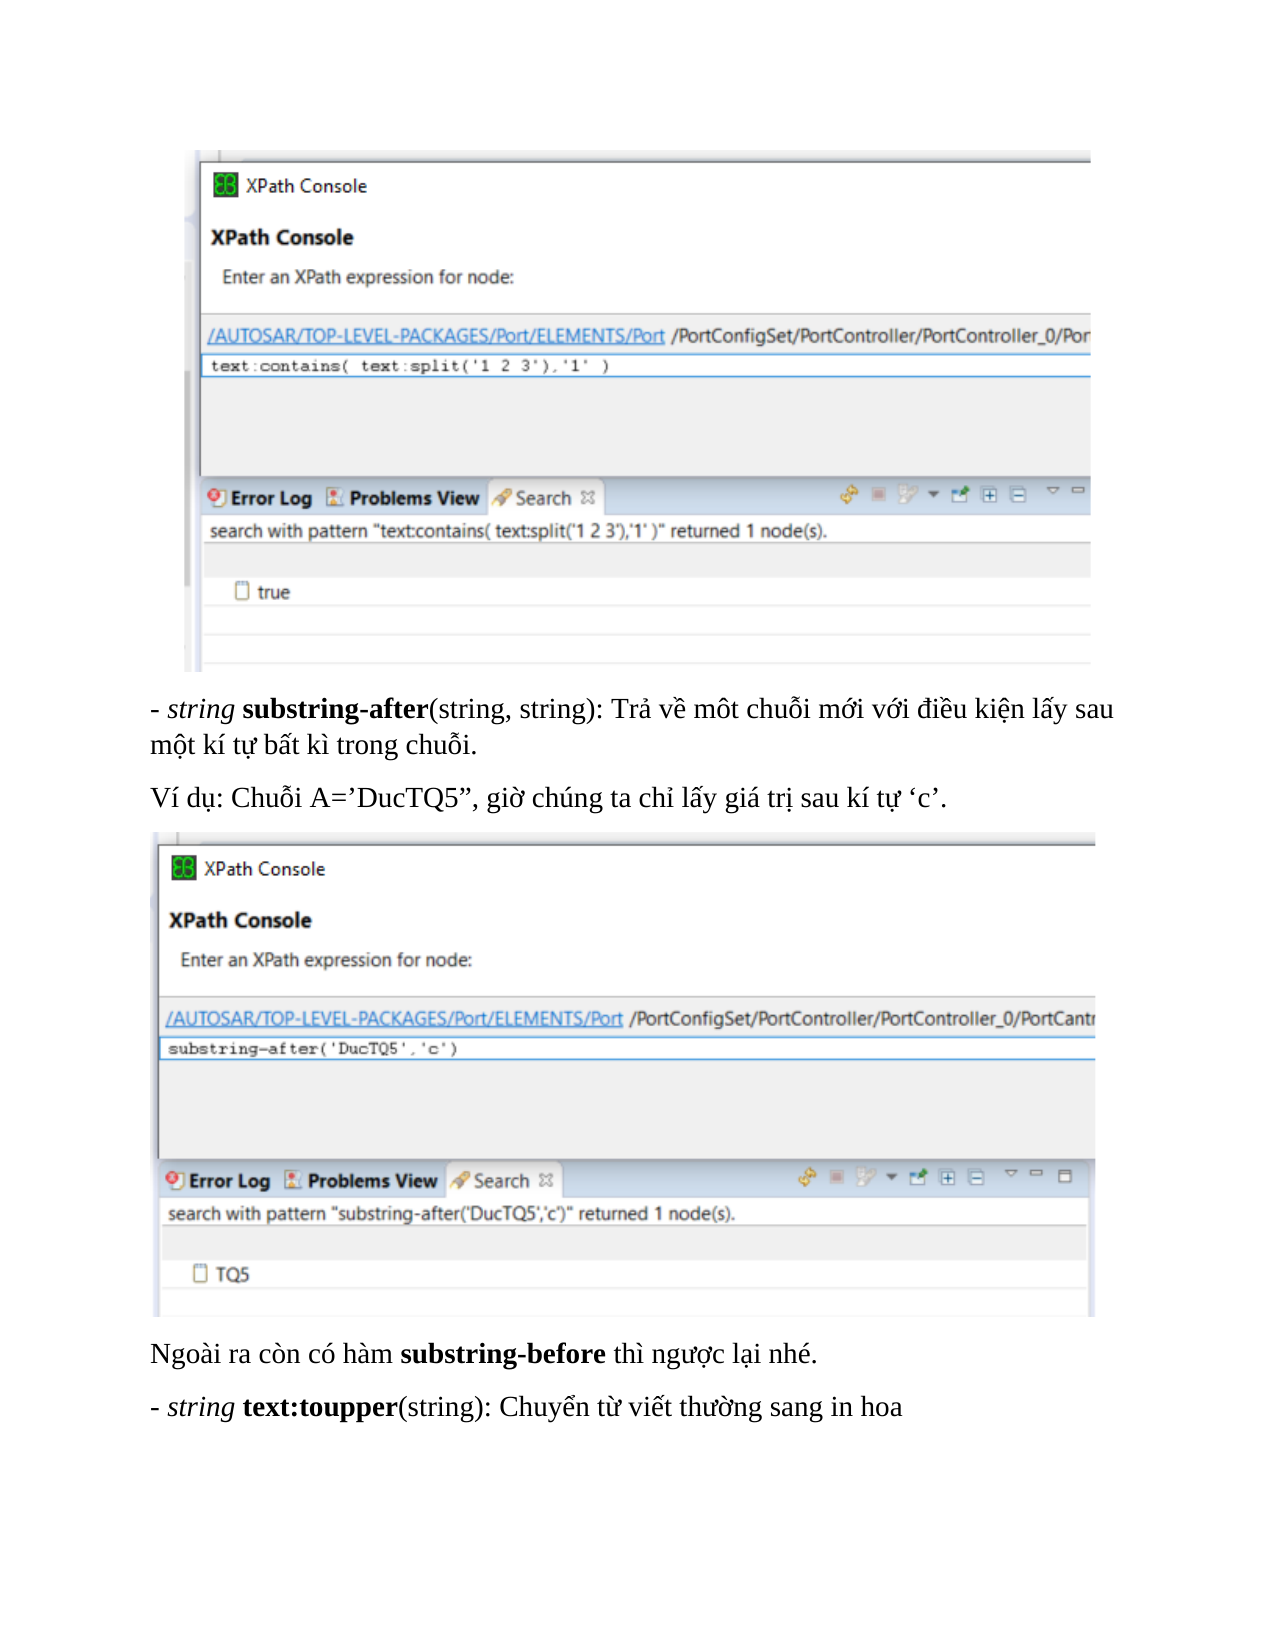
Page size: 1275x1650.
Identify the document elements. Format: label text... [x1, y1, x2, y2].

picture [150, 832, 1096, 1317]
text Ví dụ: Chuỗi A=’DucTQ5”, giờ chúng ta chỉ lấy giá trị sau kí tự ‘c’. [150, 780, 1125, 813]
picture [184, 150, 1091, 672]
text - string substring-after(string, string): Trả về môt chuỗi mới với điều kiện lấy sau một kí tự bất kì trong chuỗi. [150, 691, 1125, 761]
text Ngoài ra còn có hàm substring-before thì ngược lại nhé. [150, 1336, 1125, 1369]
text - string text:toupper(string): Chuyển từ viết thường sang in hoa [150, 1389, 1125, 1422]
